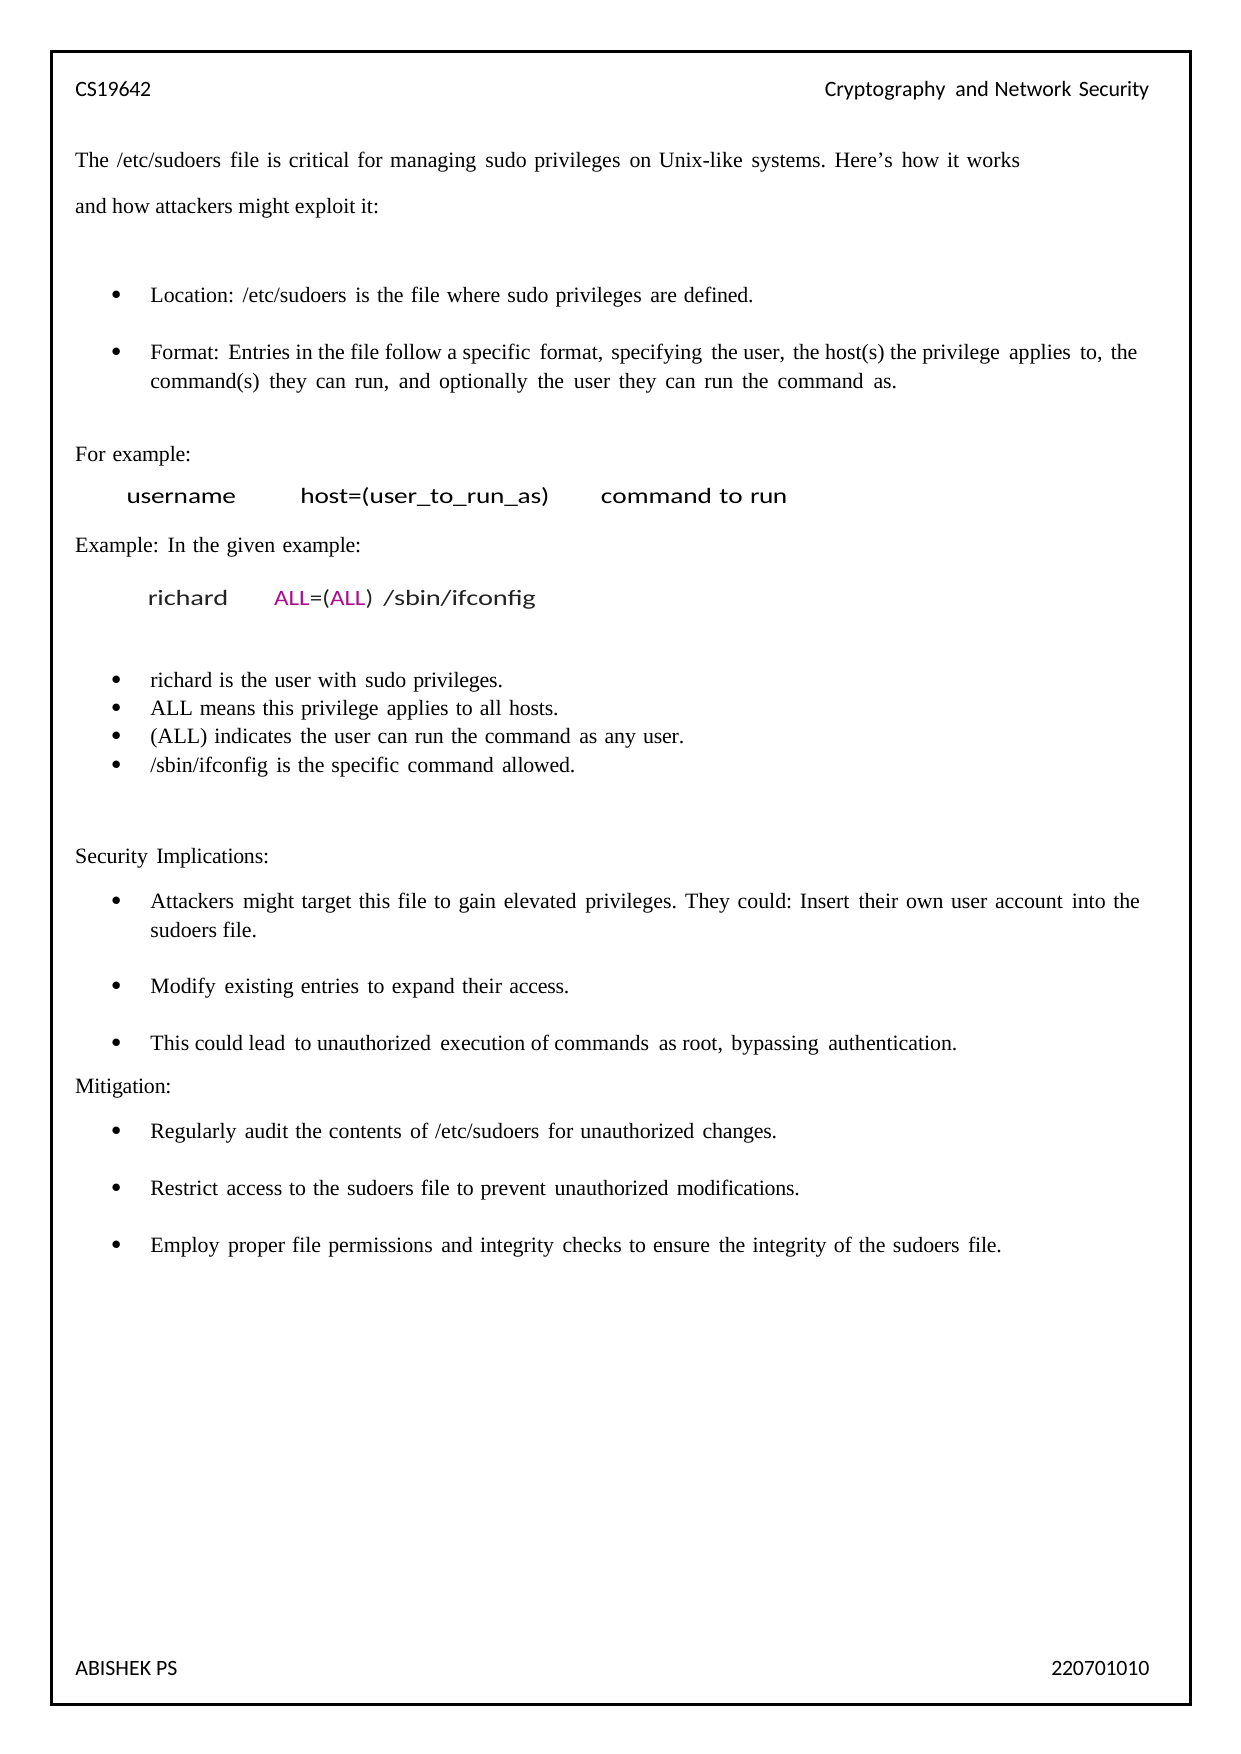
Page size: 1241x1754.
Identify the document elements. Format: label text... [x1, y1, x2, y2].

list ALL means this privilege applies to all hosts. [112, 695, 1166, 720]
text The /etc/sudoers file is critical for managing sudo privileges on Unix-like systems. Here’s how it works and how attackers might exploit it: [75, 147, 1034, 218]
text Security Implications: [75, 843, 1166, 868]
list richard is the user with sudo privileges. [112, 667, 1166, 692]
list Restrict access to the sudoers file to prevent unauthorized modifications. [112, 1175, 1166, 1200]
text For example: [75, 441, 1166, 466]
list Format: Entries in the file follow a specific format, specifying the user, the host(s) the privilege applies to, the command(s) they can run, and optionally the user they can run the command as. [112, 339, 1159, 393]
list (ALL) indicates the user can run the command as any user. [112, 723, 1166, 749]
list Regularly audit the contents of /etc/sudoers for unauthorized changes. [112, 1118, 1166, 1143]
text Example: In the given example: [75, 532, 1166, 557]
text richard ALL=(ALL) /sbin/ifconfig [148, 584, 1166, 611]
list Employ proper file permissions and integrity checks to ensure the integrity of the sudoers file. [112, 1232, 1166, 1258]
list /sbin/ifconfig is the specific command allowed. [112, 752, 1166, 777]
list Attackers might target this file to gain elevated privileges. They could: Insert their own user account into the sudoers file. [112, 888, 1144, 942]
list Location: /etc/sudoers is the file where sudo privileges are defined. [112, 282, 1166, 307]
list This could lead to unauthorized execution of commands as root, bypassing authentication. Mitigation: [75, 1030, 974, 1099]
list Modify existing entries to expand their access. [112, 973, 1166, 998]
text username host=(user_to_run_as) command to run [126, 483, 1166, 509]
